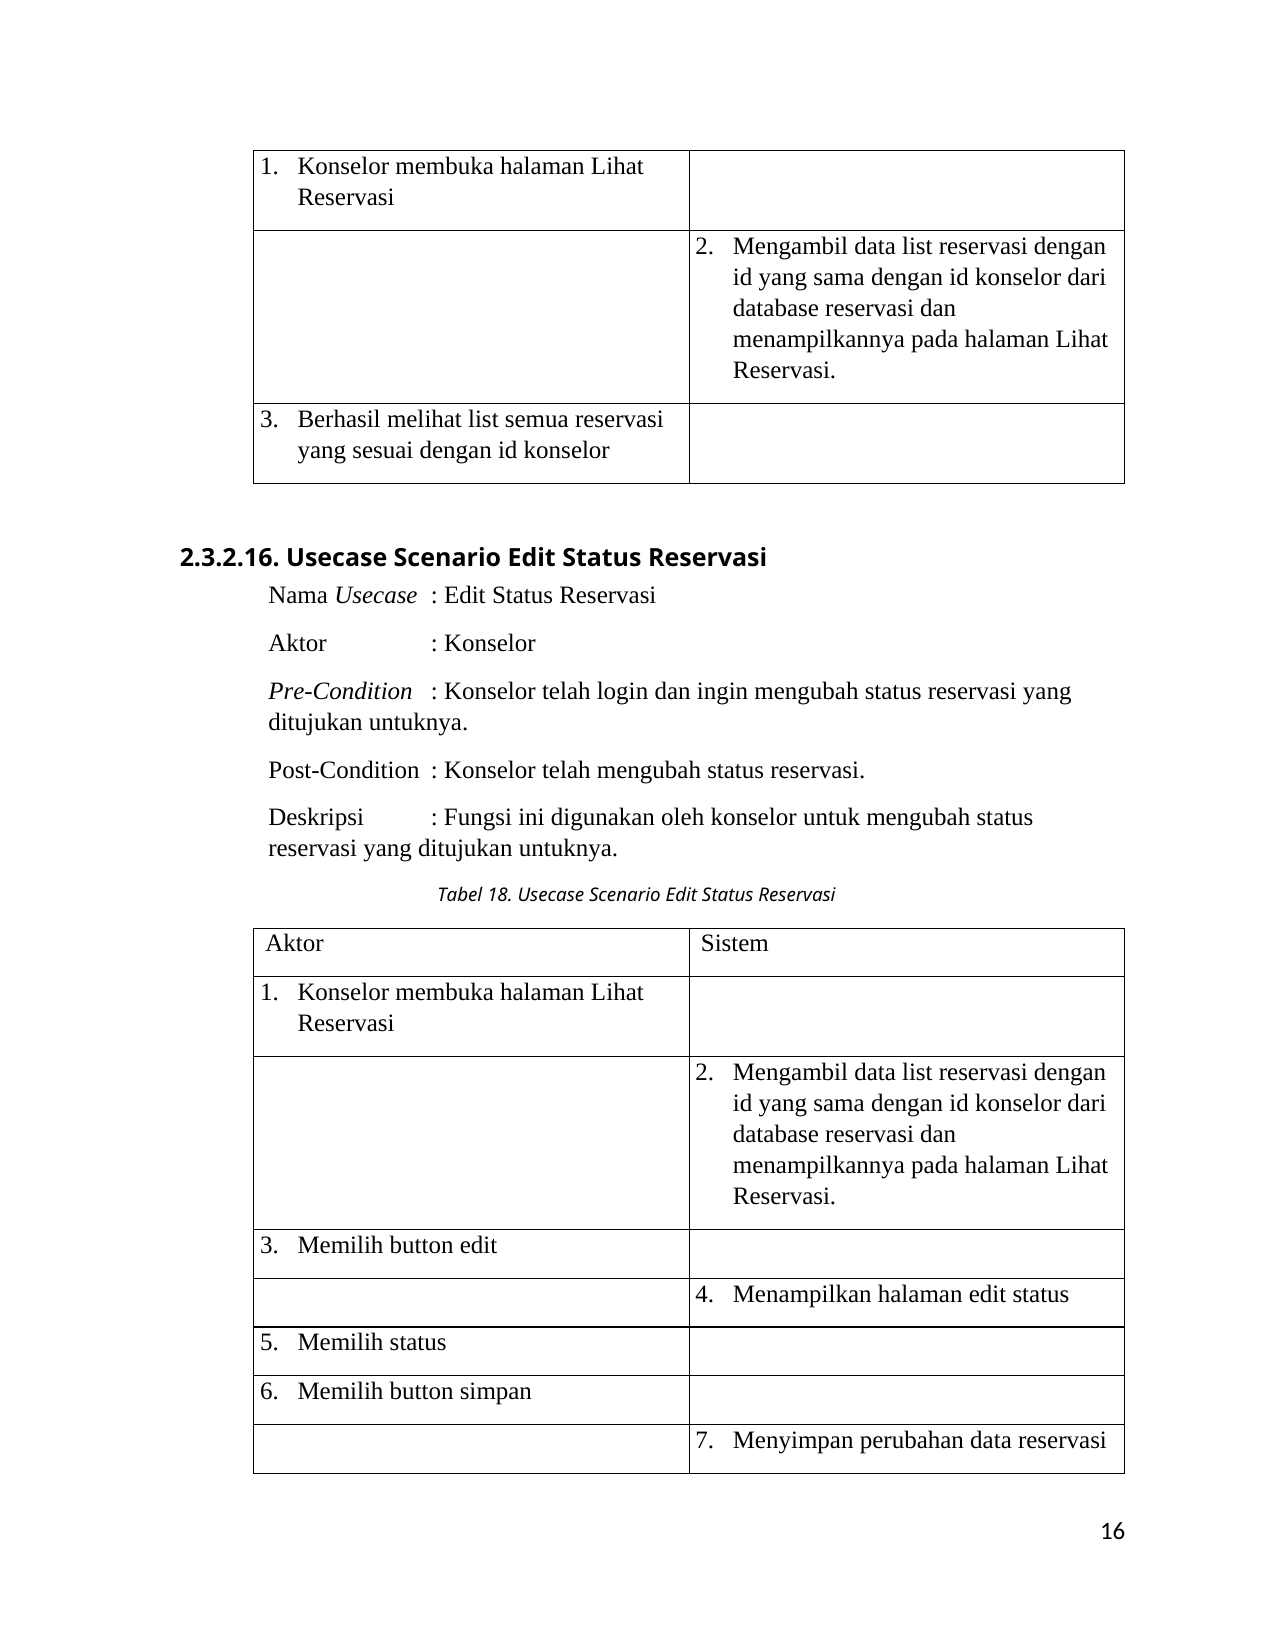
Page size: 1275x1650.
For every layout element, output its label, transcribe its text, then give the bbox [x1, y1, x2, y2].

table_cell [690, 151, 1124, 230]
table_cell Memilih button simpan [254, 1376, 689, 1424]
table_cell [690, 1376, 1124, 1424]
table_cell [254, 1057, 689, 1229]
table_cell Mengambil data list reservasi dengan id yang sama dengan id konselor dari database reservasi dan menampilkannya pada halaman Lihat Reservasi. [690, 231, 1124, 403]
table_cell [690, 1230, 1124, 1278]
table_cell [254, 231, 689, 403]
table_cell Konselor membuka halaman Lihat Reservasi [254, 151, 689, 230]
table_cell Mengambil data list reservasi dengan id yang sama dengan id konselor dari database reservasi dan menampilkannya pada halaman Lihat Reservasi. [690, 1057, 1124, 1229]
table_cell [254, 1425, 689, 1473]
table_header Aktor [254, 929, 689, 976]
text Post-Condition : Konselor telah mengubah status reservasi. [268, 755, 1125, 783]
table_cell Berhasil melihat list semua reservasi yang sesuai dengan id konselor [254, 404, 689, 482]
text Aktor : Konselor [268, 628, 1125, 657]
table_cell Memilih button edit [254, 1230, 689, 1278]
table_cell [254, 1279, 689, 1326]
text Nama Usecase : Edit Status Reservasi [268, 581, 1125, 609]
table_cell [690, 1328, 1124, 1375]
text Pre-Condition : Konselor telah login dan ingin mengubah status reservasi yang ditujukan untuknya. [268, 676, 1125, 736]
text Tabel 18. Usecase Scenario Edit Status Reservasi [150, 881, 1125, 907]
table_cell [690, 404, 1124, 482]
text Deskripsi : Fungsi ini digunakan oleh konselor untuk mengubah status reservasi yang ditujukan untuknya. [268, 802, 1125, 862]
table_cell Menampilkan halaman edit status [690, 1279, 1124, 1326]
table_header Sistem [690, 929, 1124, 976]
table_cell [690, 977, 1124, 1056]
table_cell Memilih status [254, 1328, 689, 1375]
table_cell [690, 1425, 1124, 1473]
subtitle 2.3.2.16. Usecase Scenario Edit Status Reservasi [179, 539, 1125, 574]
table_cell Konselor membuka halaman Lihat Reservasi [254, 977, 689, 1056]
